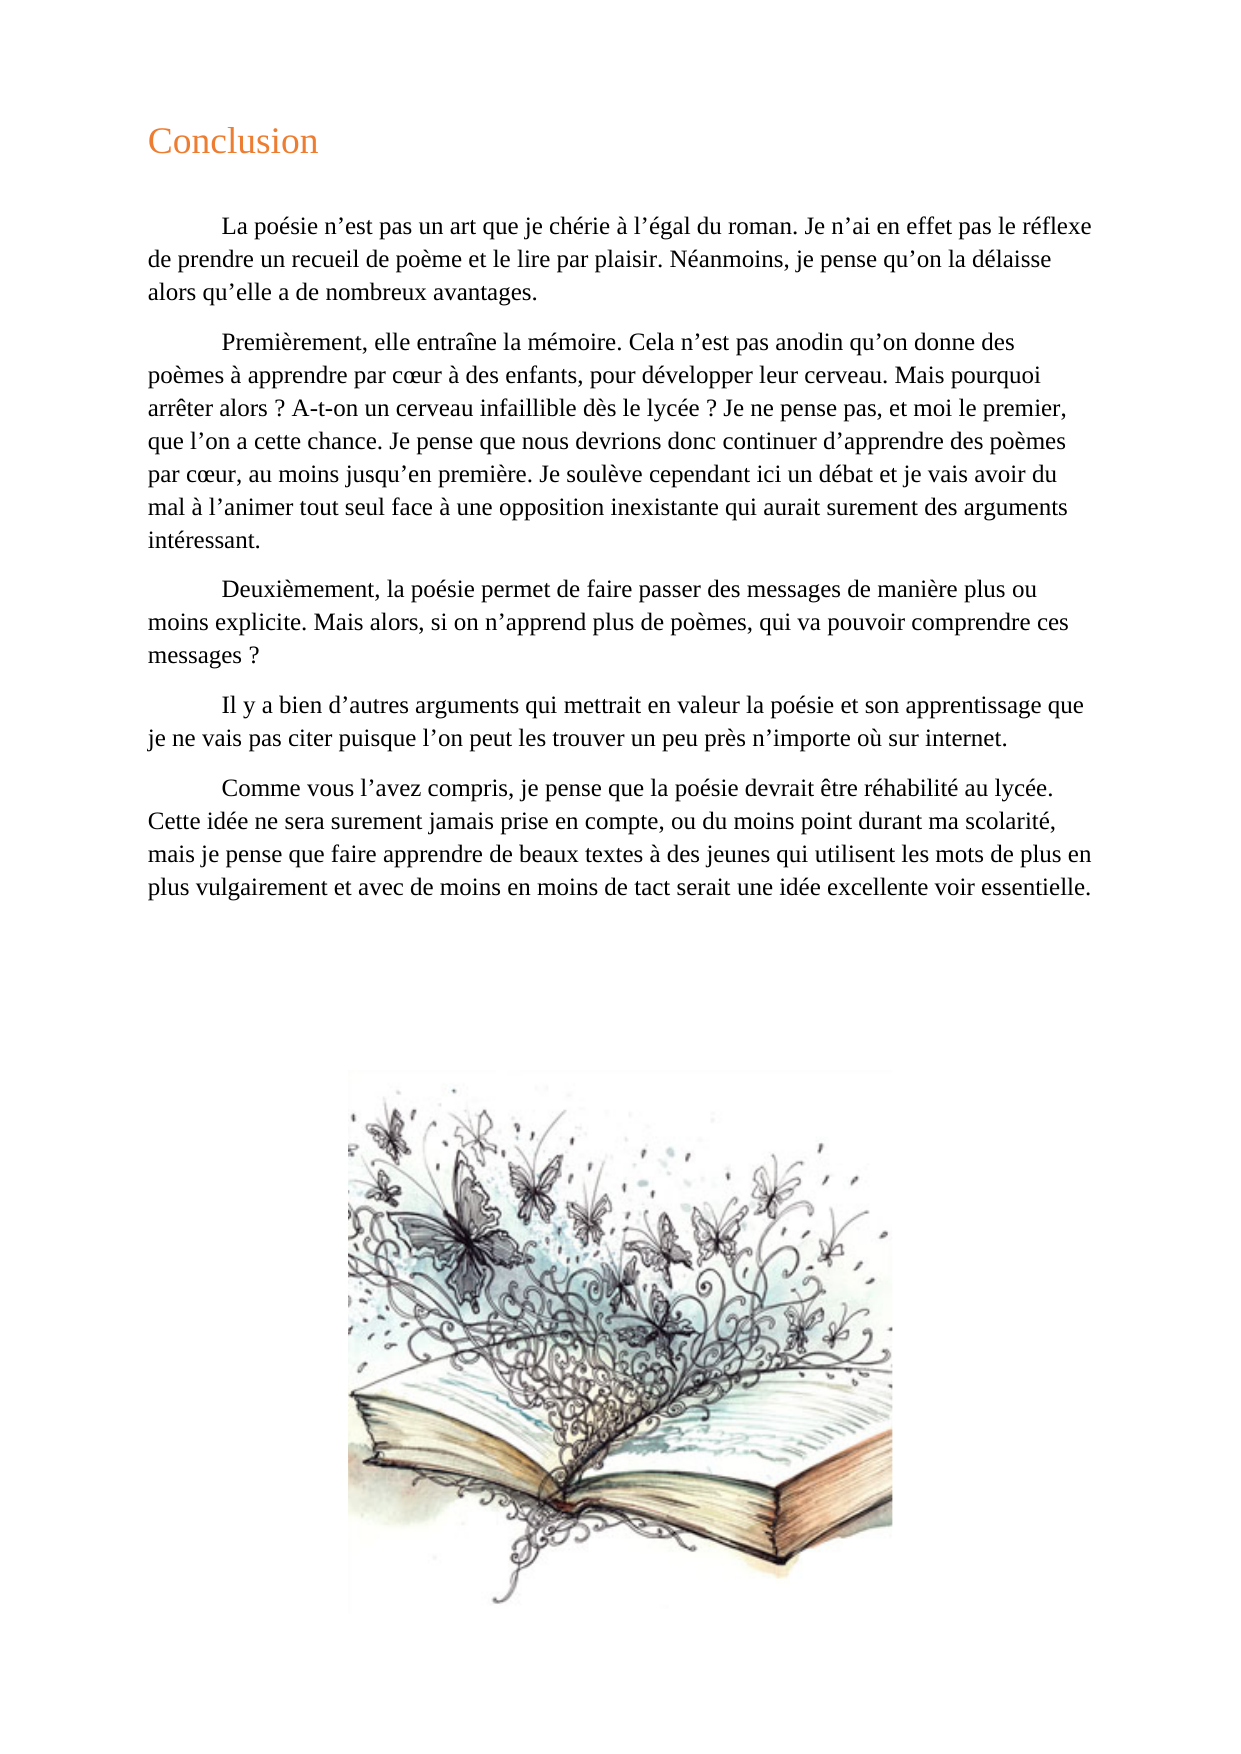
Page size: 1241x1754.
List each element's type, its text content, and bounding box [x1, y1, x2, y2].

text Premièrement, elle entraîne la mémoire. Cela n’est pas anodin qu’on donne des poèmes à apprendre par cœur à des enfants, pour développer leur cerveau. Mais pourquoi arrêter alors ? A-t-on un cerveau infaillible dès le lycée ? Je ne pense pas, et moi le premier, que l’on a cette chance. Je pense que nous devrions donc continuer d’apprendre des poèmes par cœur, au moins jusqu’en première. Je soulève cependant ici un débat et je vais avoir du mal à l’animer tout seul face à une opposition inexistante qui aurait surement des arguments intéressant. [148, 327, 1092, 553]
text La poésie n’est pas un art que je chérie à l’égal du roman. Je n’ai en effet pas le réflexe de prendre un recueil de poème et le lire par plaisir. Néanmoins, je pense qu’on la délaisse alors qu’elle a de nombreux avantages. [148, 211, 1092, 306]
subtitle Conclusion [148, 118, 1092, 161]
picture [348, 1070, 893, 1614]
text Deuxièmement, la poésie permet de faire passer des messages de manière plus ou moins explicite. Mais alors, si on n’apprend plus de poèmes, qui va pouvoir comprendre ces messages ? [148, 574, 1092, 669]
text Il y a bien d’autres arguments qui mettrait en valeur la poésie et son apprentissage que je ne vais pas citer puisque l’on peut les trouver un peu près n’importe où sur internet. [148, 690, 1092, 752]
text Comme vous l’avez compris, je pense que la poésie devrait être réhabilité au lycée. Cette idée ne sera surement jamais prise en compte, ou du moins point durant ma scolarité, mais je pense que faire apprendre de beaux textes à des jeunes qui utilisent les mots de plus en plus vulgairement et avec de moins en moins de tact serait une idée excellente voir essentielle. [148, 773, 1092, 901]
